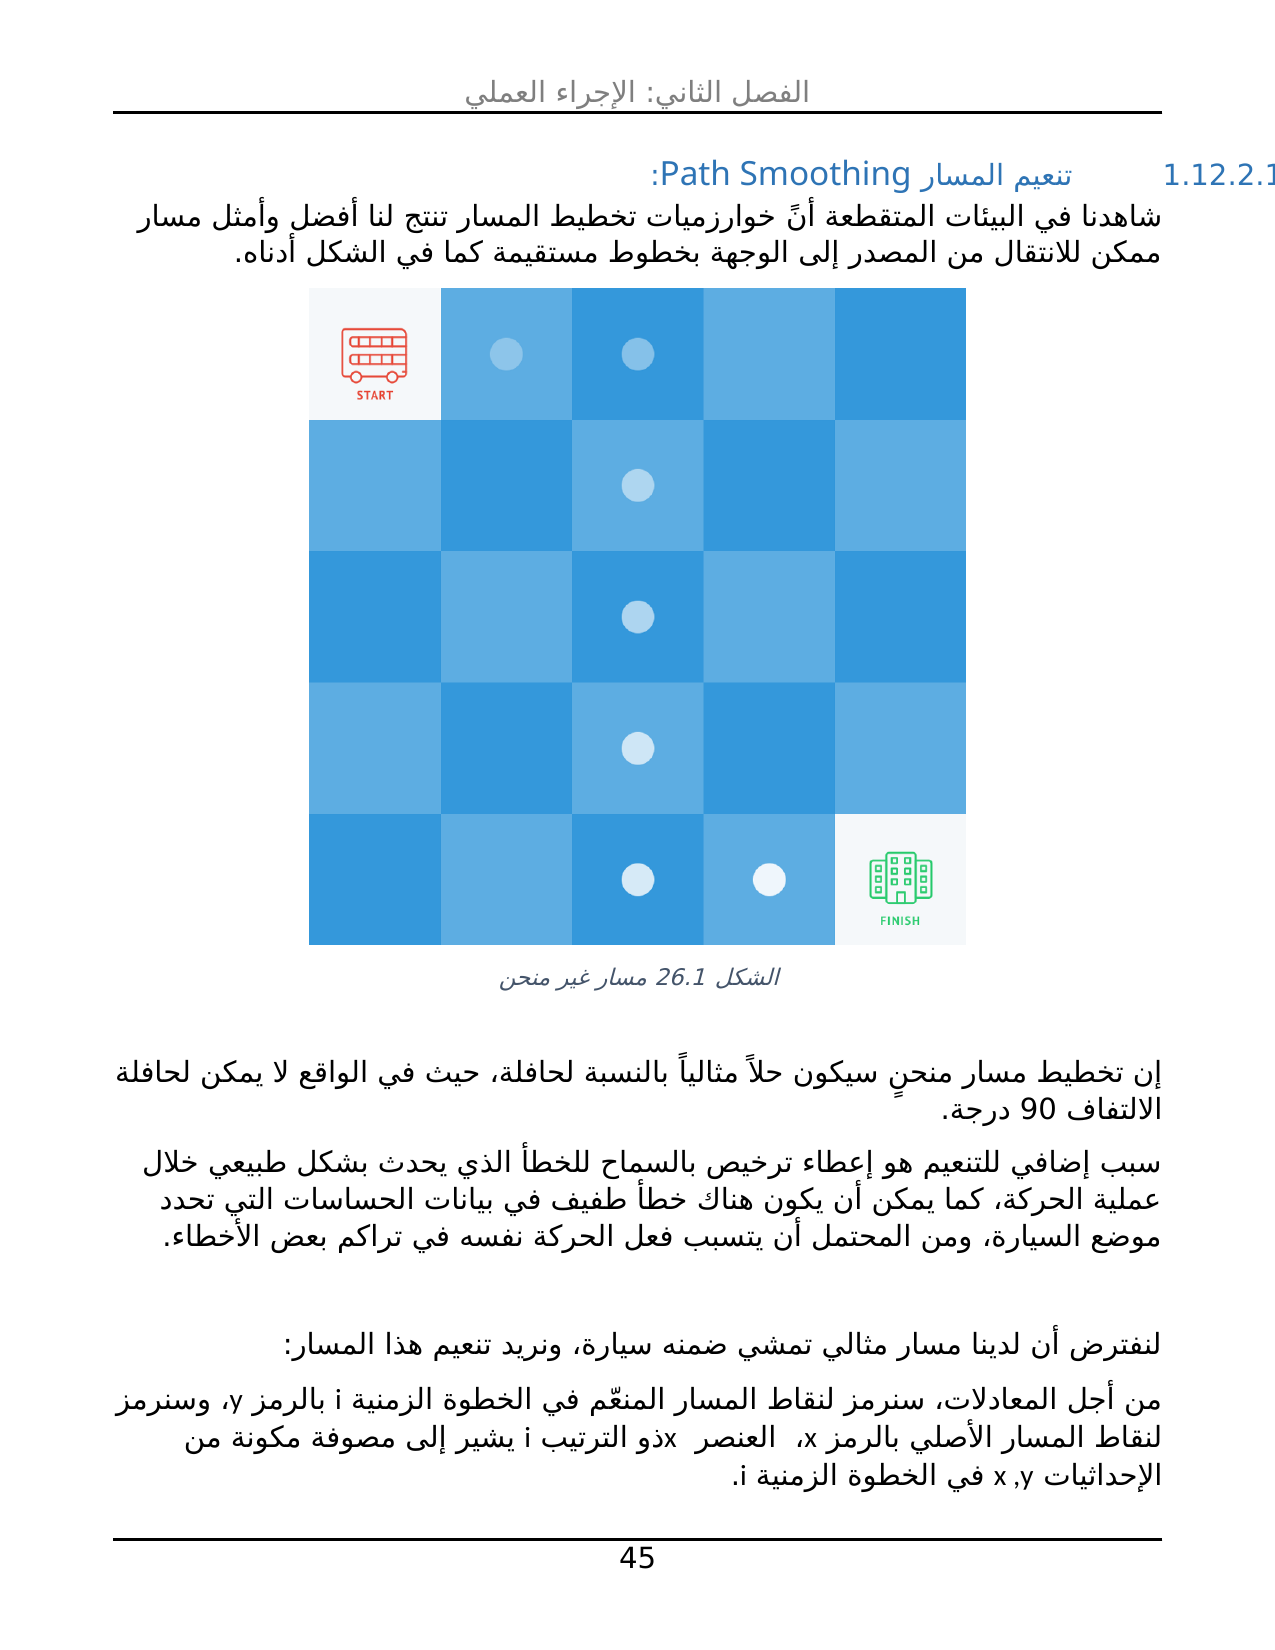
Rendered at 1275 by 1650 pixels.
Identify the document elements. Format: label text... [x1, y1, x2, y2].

subtitle تنعيم المسار Path Smoothing: [112, 150, 1162, 195]
text شاهدنا في البيئات المتقطعة أنً خوارزميات تخطيط المسار تنتج لنا أفضل وأمثل مسار ممكن للانتقال من المصدر إلى الوجهة بخطوط مستقيمة كما في الشكل أدناه. [112, 199, 1162, 269]
text الشكل ‏1.26 مسار غير منحن [112, 964, 1162, 991]
text سبب إضافي للتنعيم هو إعطاء ترخيص بالسماح للخطأ الذي يحدث بشكل طبيعي خلال عملية الحركة، كما يمكن أن يكون هناك خطأ طفيف في بيانات الحساسات التي تحدد موضع السيارة، ومن المحتمل أن يتسبب فعل الحركة نفسه في تراكم بعض الأخطاء. [112, 1146, 1162, 1253]
text إن تخطيط مسار منحنٍ سيكون حلاً مثالياً بالنسبة لحافلة، حيث في الواقع لا يمكن لحافلة الالتفاف 90 درجة. [112, 1056, 1162, 1126]
picture [309, 288, 966, 945]
text لنفترض أن لدينا مسار مثالي تمشي ضمنه سيارة، ونريد تنعيم هذا المسار: [112, 1327, 1162, 1361]
text من أجل المعادلات، سنرمز لنقاط المسار المنعّم في الخطوة الزمنية i بالرمز y، وسنرمز لنقاط المسار الأصلي بالرمز x، العنصر xذو الترتيب i يشير إلى مصوفة مكونة من الإحداثيات x ,y في الخطوة الزمنية i. [112, 1381, 1162, 1493]
